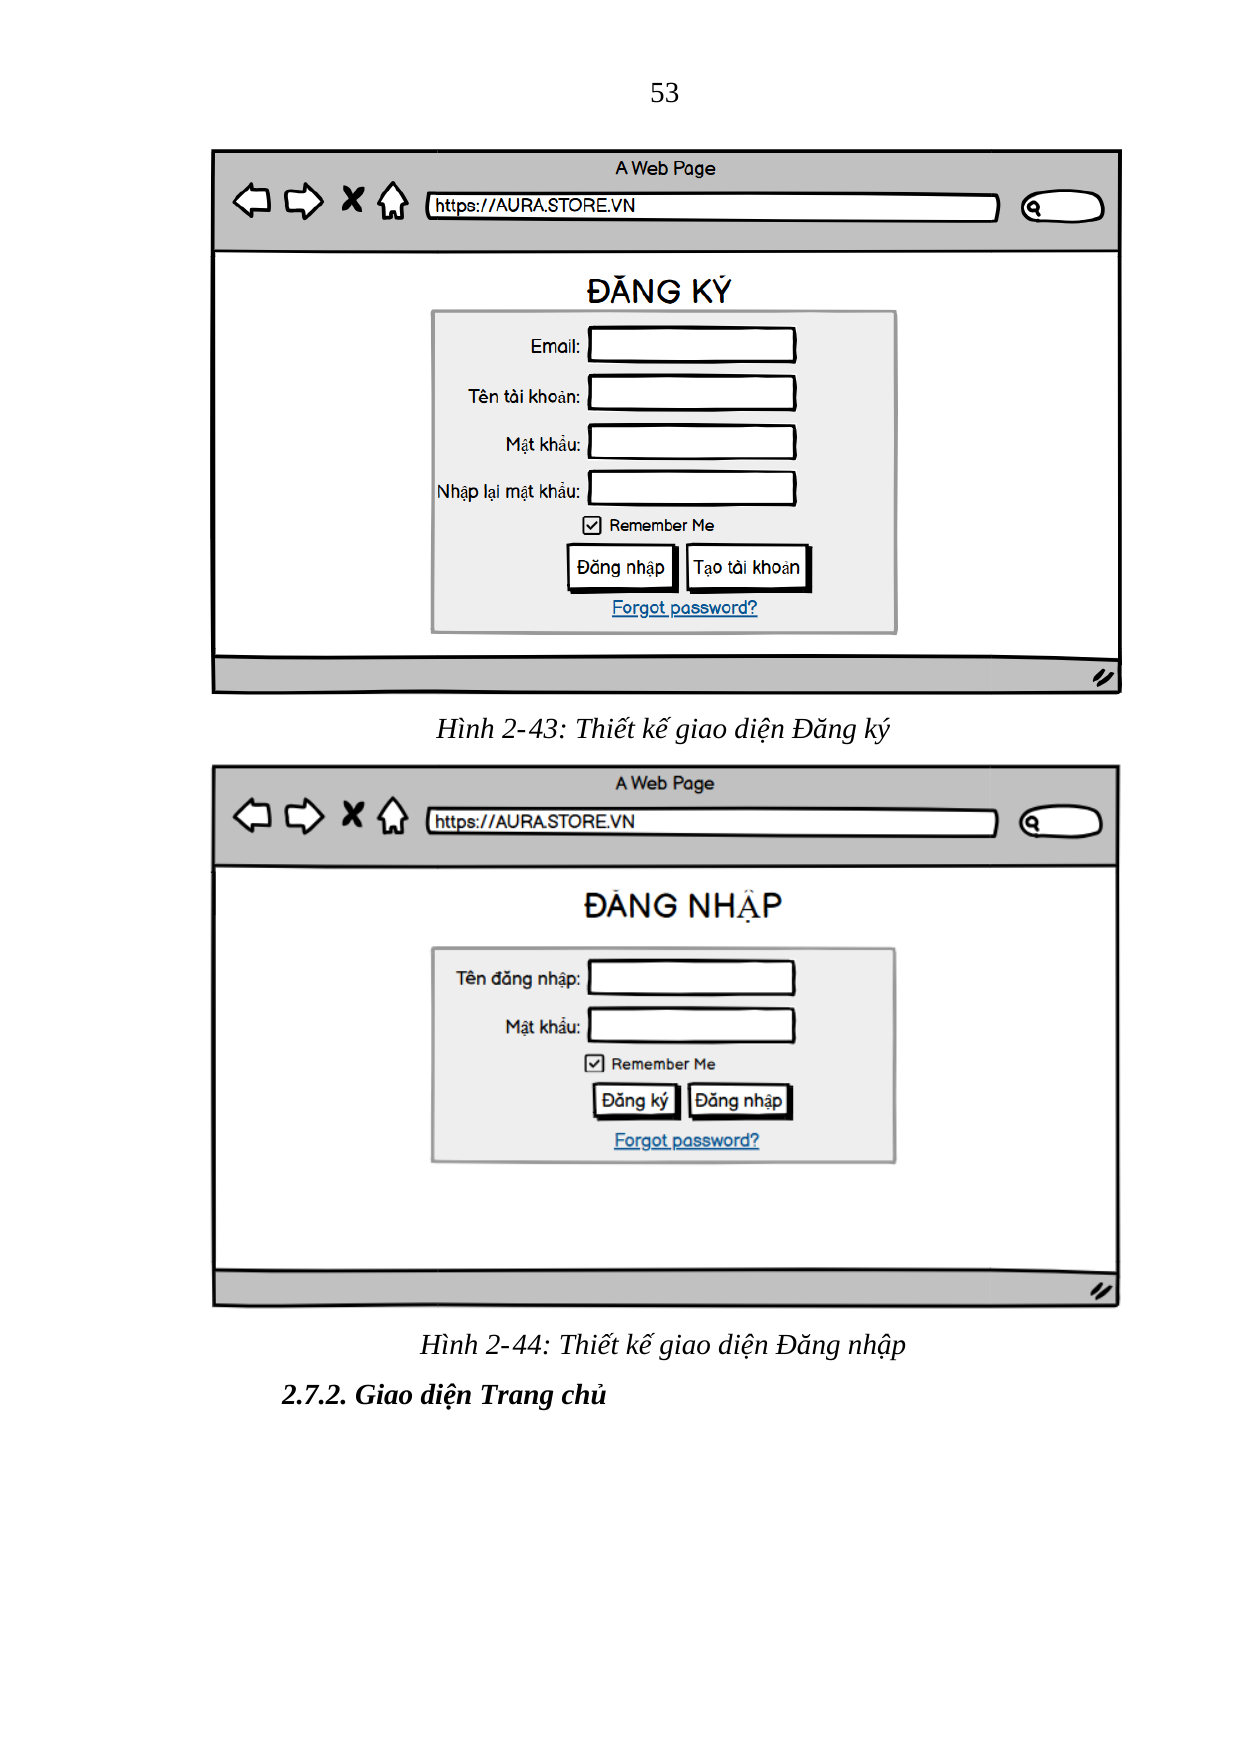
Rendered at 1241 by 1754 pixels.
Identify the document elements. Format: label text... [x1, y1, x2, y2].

picture [206, 761, 1123, 1311]
text Hình 2-44: Thiết kế giao diện Đăng nhập [207, 1327, 1122, 1361]
text Hình 2-43: Thiết kế giao diện Đăng ký [207, 711, 1122, 744]
text Giao diện Trang chủ [282, 1377, 1122, 1411]
picture [206, 147, 1123, 695]
